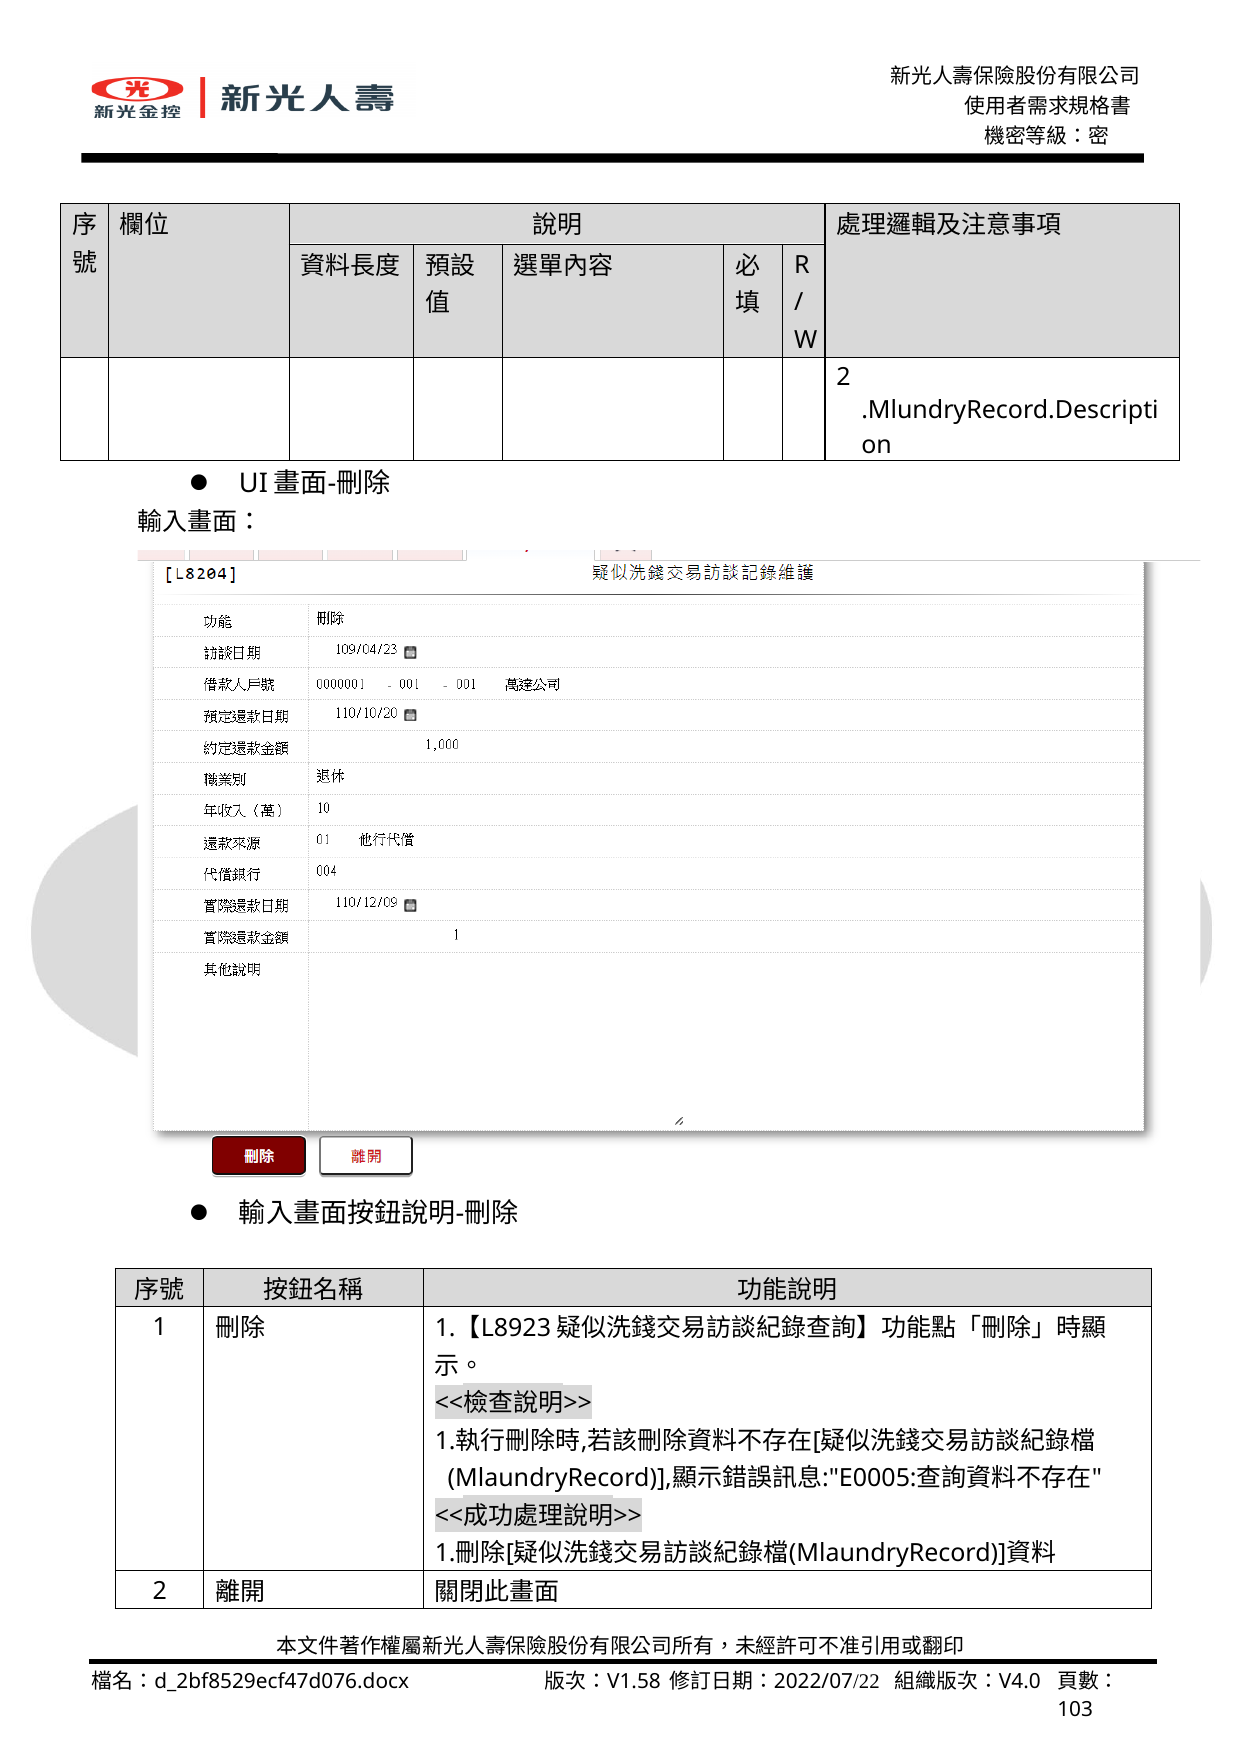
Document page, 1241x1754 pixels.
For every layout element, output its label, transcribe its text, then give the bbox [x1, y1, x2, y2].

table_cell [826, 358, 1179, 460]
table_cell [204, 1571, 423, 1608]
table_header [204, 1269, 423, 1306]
list UI畫面-刪除 [189, 461, 1152, 501]
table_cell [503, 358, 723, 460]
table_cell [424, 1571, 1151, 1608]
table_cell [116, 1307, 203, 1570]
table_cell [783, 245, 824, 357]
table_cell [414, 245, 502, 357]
text 輸入畫面： [138, 501, 1152, 538]
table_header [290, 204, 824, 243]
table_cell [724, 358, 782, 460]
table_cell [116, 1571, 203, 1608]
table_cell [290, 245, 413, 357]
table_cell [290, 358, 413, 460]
picture [91, 61, 417, 118]
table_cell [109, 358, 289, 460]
list 輸入畫面按鈕說明-刪除 [189, 1191, 1152, 1230]
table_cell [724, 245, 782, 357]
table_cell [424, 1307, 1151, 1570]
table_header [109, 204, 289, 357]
picture [25, 550, 1215, 1179]
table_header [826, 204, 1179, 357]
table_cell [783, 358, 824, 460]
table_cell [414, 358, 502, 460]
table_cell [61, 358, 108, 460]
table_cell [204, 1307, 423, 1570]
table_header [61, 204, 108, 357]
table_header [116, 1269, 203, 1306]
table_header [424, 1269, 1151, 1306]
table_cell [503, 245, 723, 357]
